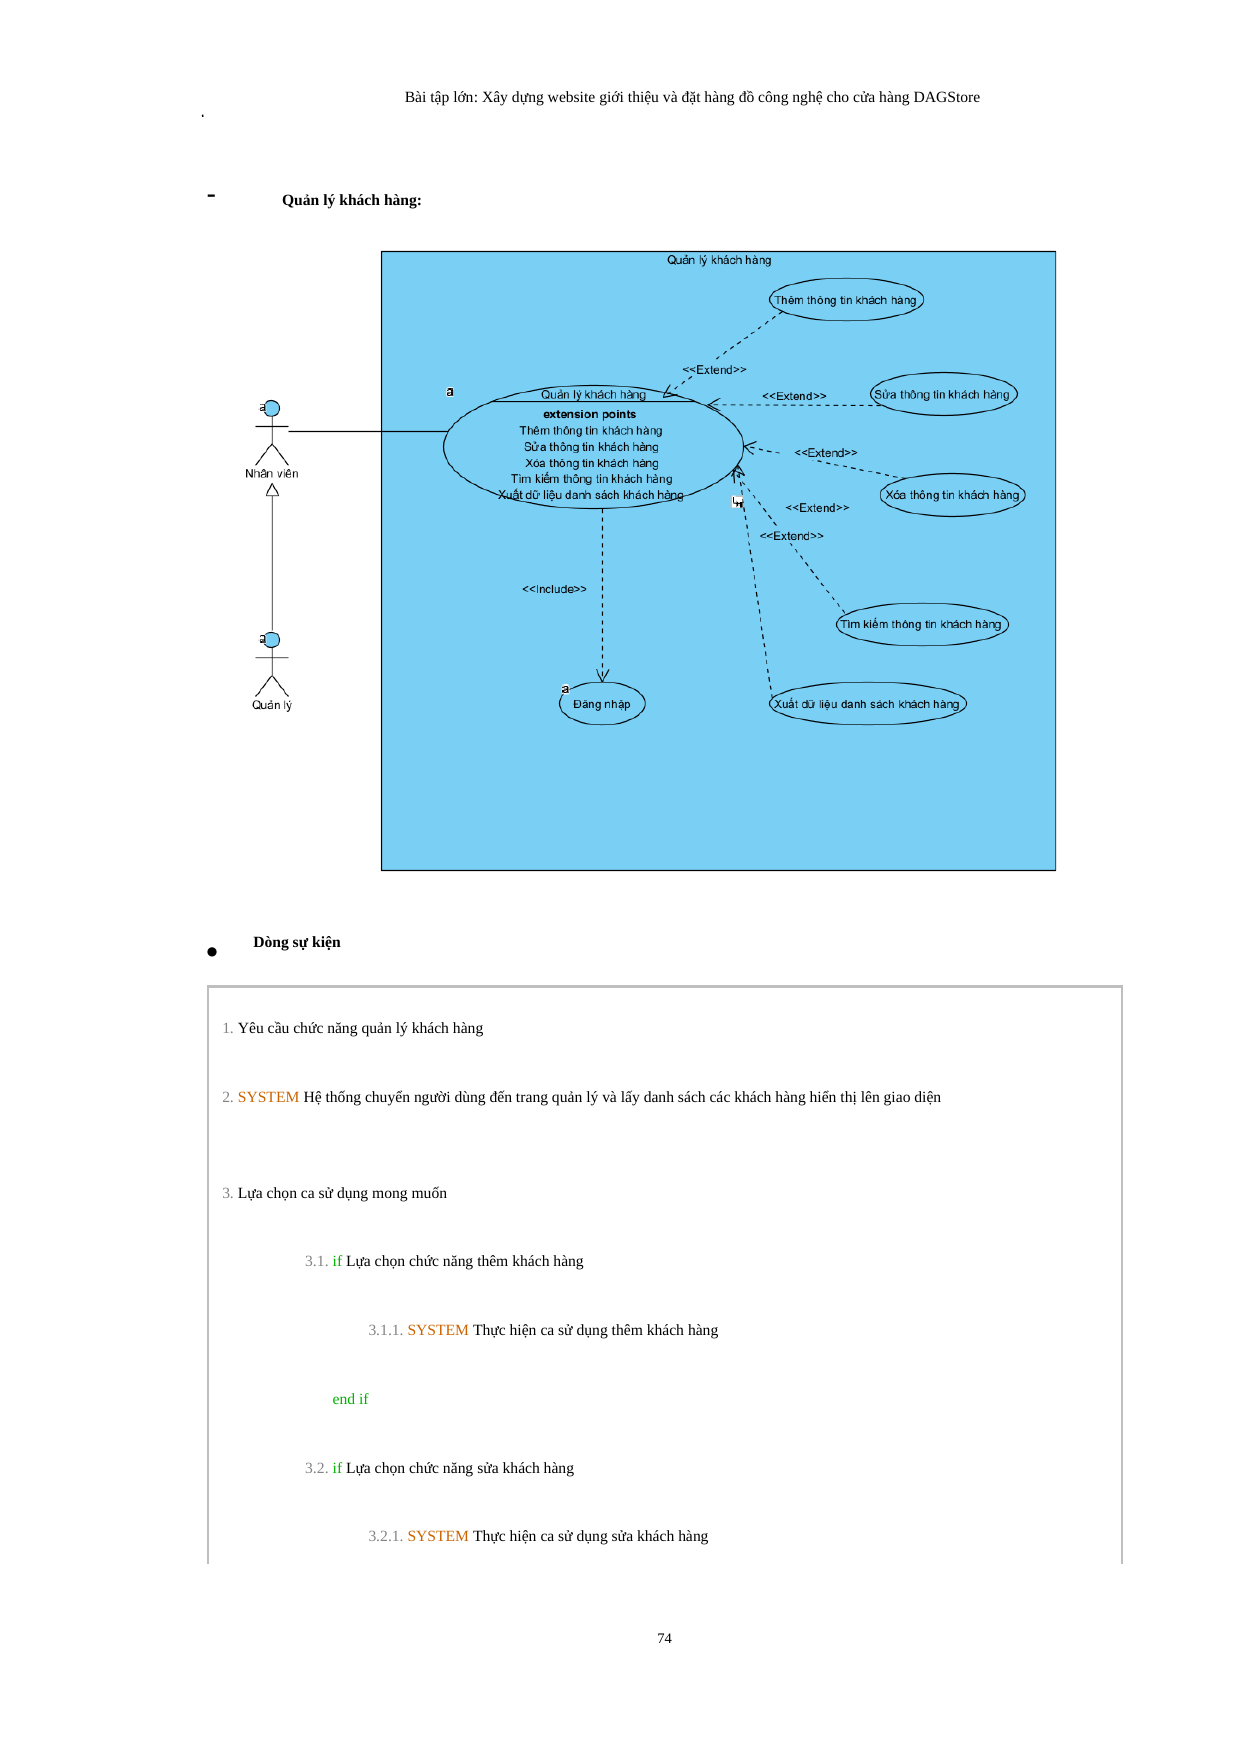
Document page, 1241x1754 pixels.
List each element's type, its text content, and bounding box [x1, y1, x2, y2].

table_cell 3.2.1. SYSTEM Thực hiện ca sử dụng sửa khách hàng [209, 1495, 1121, 1564]
table_cell 3.1.1. SYSTEM Thực hiện ca sử dụng thêm khách hàng [209, 1289, 1121, 1358]
picture [206, 236, 1122, 893]
list Quản lý khách hàng: [207, 177, 1122, 208]
table_header 1. Yêu cầu chức năng quản lý khách hàng [209, 988, 1121, 1056]
table_cell 3.1. end if [209, 1358, 1121, 1426]
text ● Dòng sự kiện [207, 919, 1122, 962]
table_cell 3. Lựa chọn ca sử dụng mong muốn [209, 1151, 1121, 1220]
table_cell 2. SYSTEM Hệ thống chuyển người dùng đến trang quản lý và lấy danh sách các khách hàng hiển thị lên giao diện [209, 1056, 1121, 1151]
table_cell 3.1. if Lựa chọn chức năng thêm khách hàng [209, 1220, 1121, 1289]
table_cell 3.2. if Lựa chọn chức năng sửa khách hàng [209, 1426, 1121, 1495]
